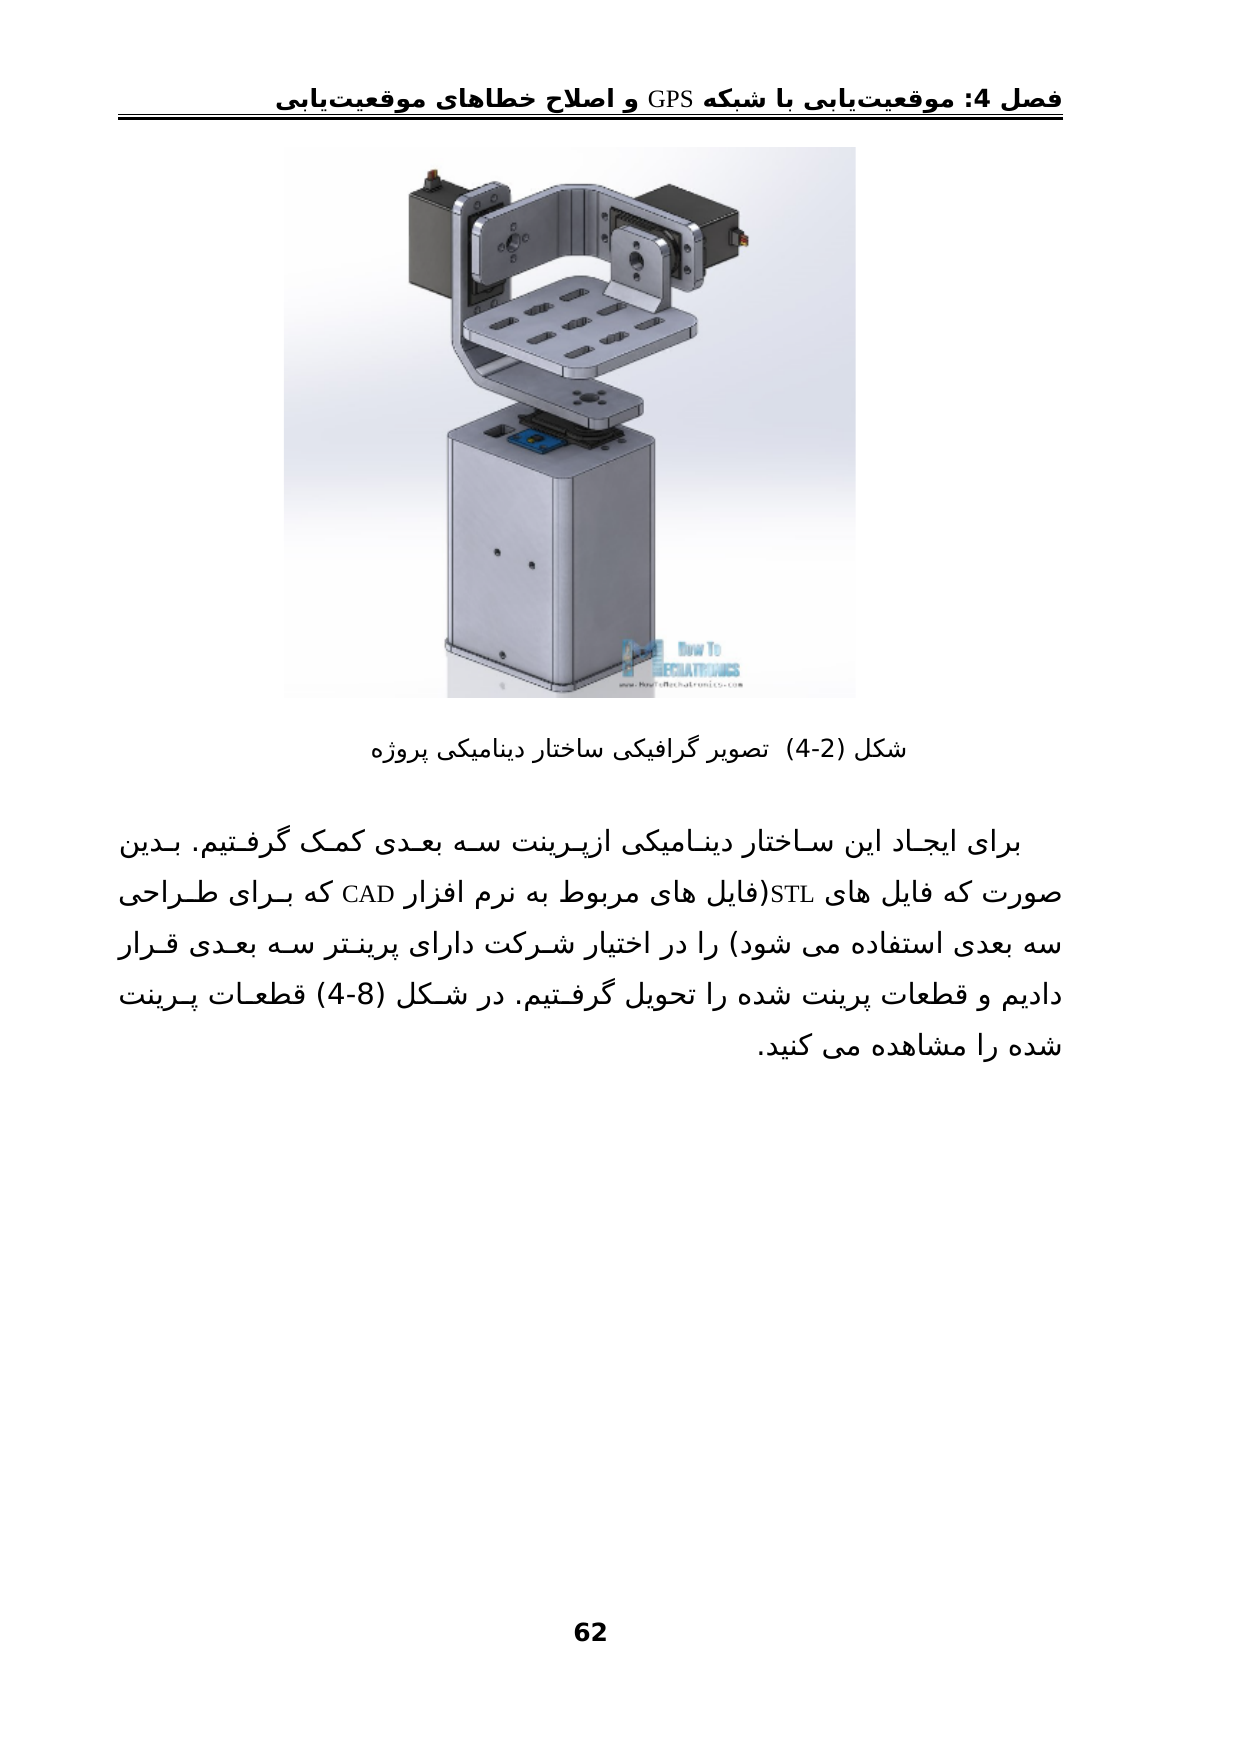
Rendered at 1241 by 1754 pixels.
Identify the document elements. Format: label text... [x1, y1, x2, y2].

text تصویر گرافیکی ساختار دینامیکی پروژه [118, 737, 1063, 762]
picture [283, 147, 856, 698]
text برای ایجاد این ساختار دینامیکی ازپرینت سه بعدی کمک گرفتیم. بدین صورت که فایل های STL(فایل های مربوط به نرم افزار CAD که برای طراحی سه بعدی استفاده می شود) را در اختیار شرکت دارای پرینتر سه بعدی قرار دادیم و قطعات پرینت شده را تحویل گرفتیم. در شکل (8-4) قطعات پرینت شده را مشاهده می کنید. [118, 825, 1063, 1062]
